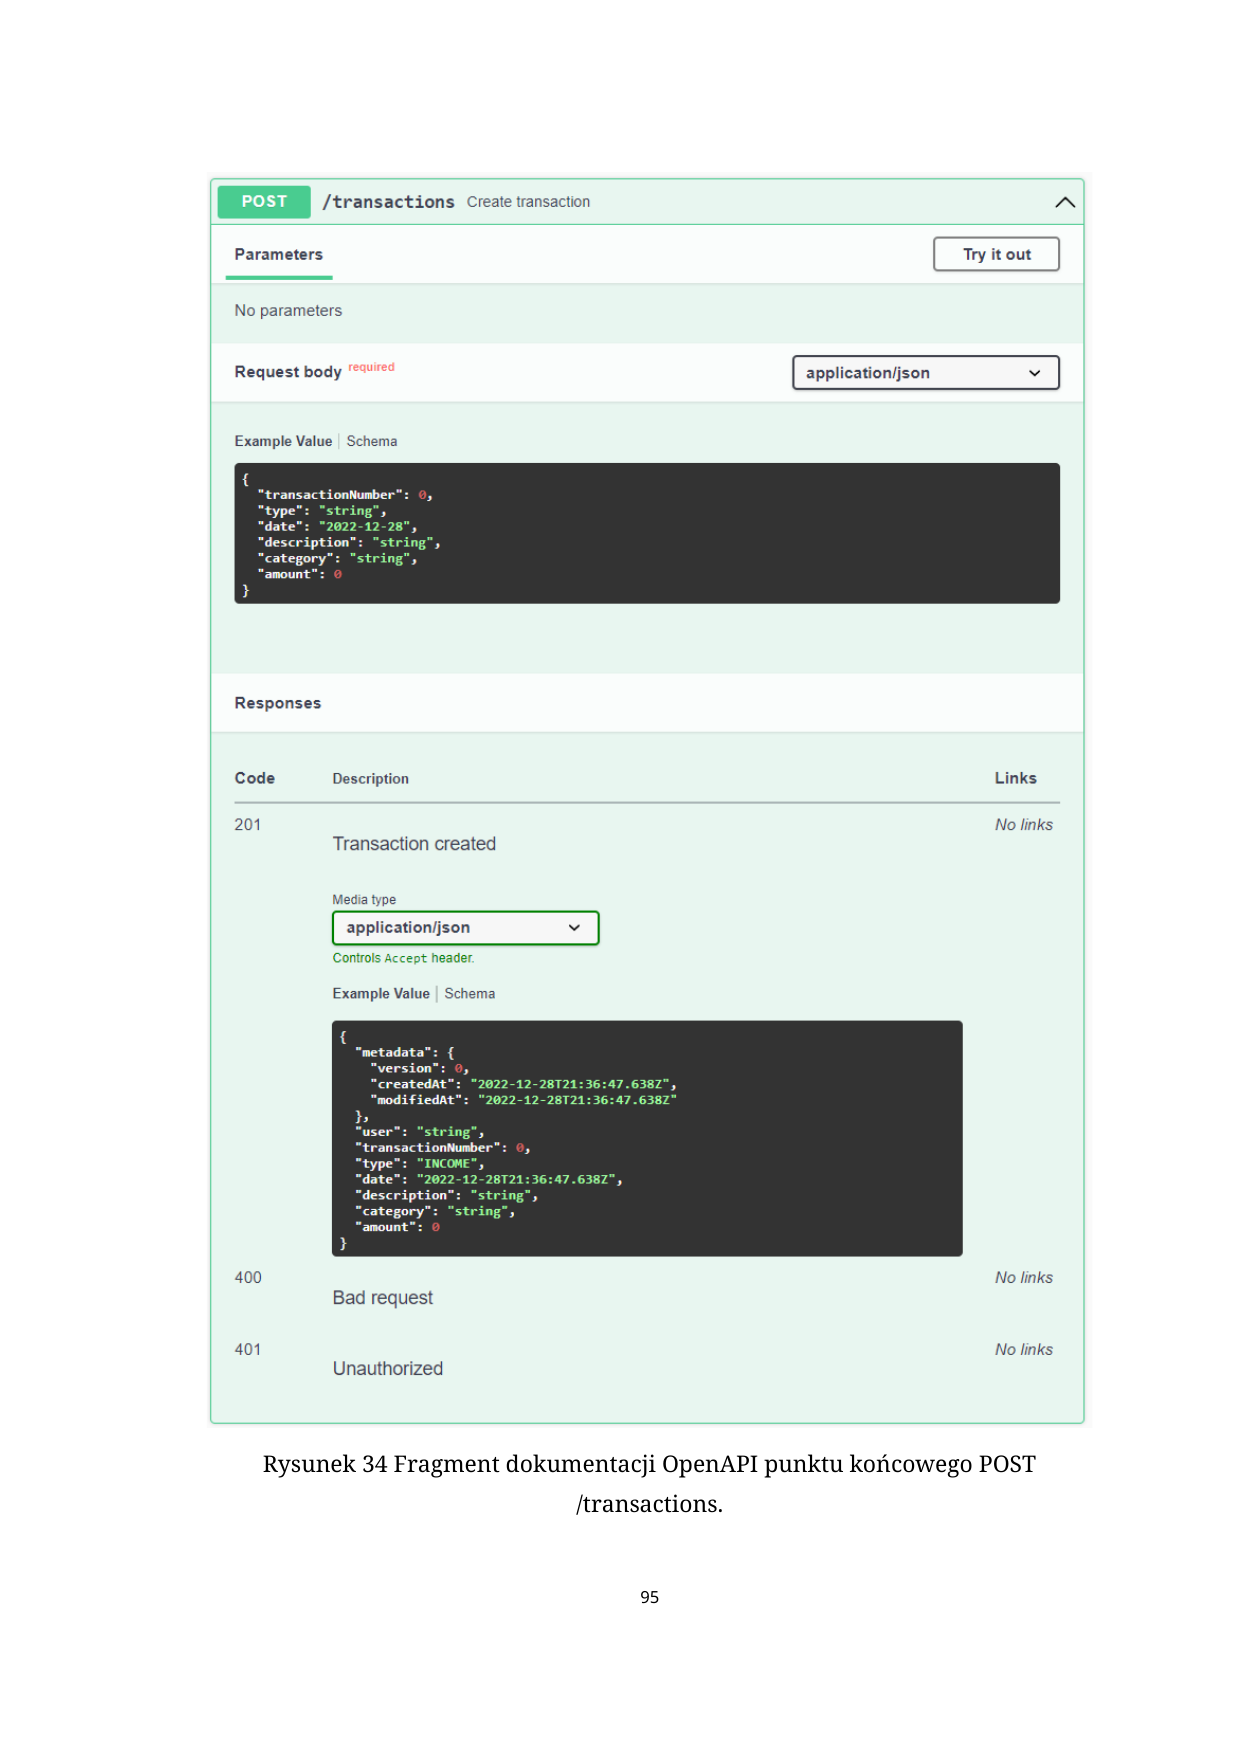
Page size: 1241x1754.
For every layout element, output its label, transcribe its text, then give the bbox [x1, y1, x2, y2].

picture [206, 172, 1093, 1428]
